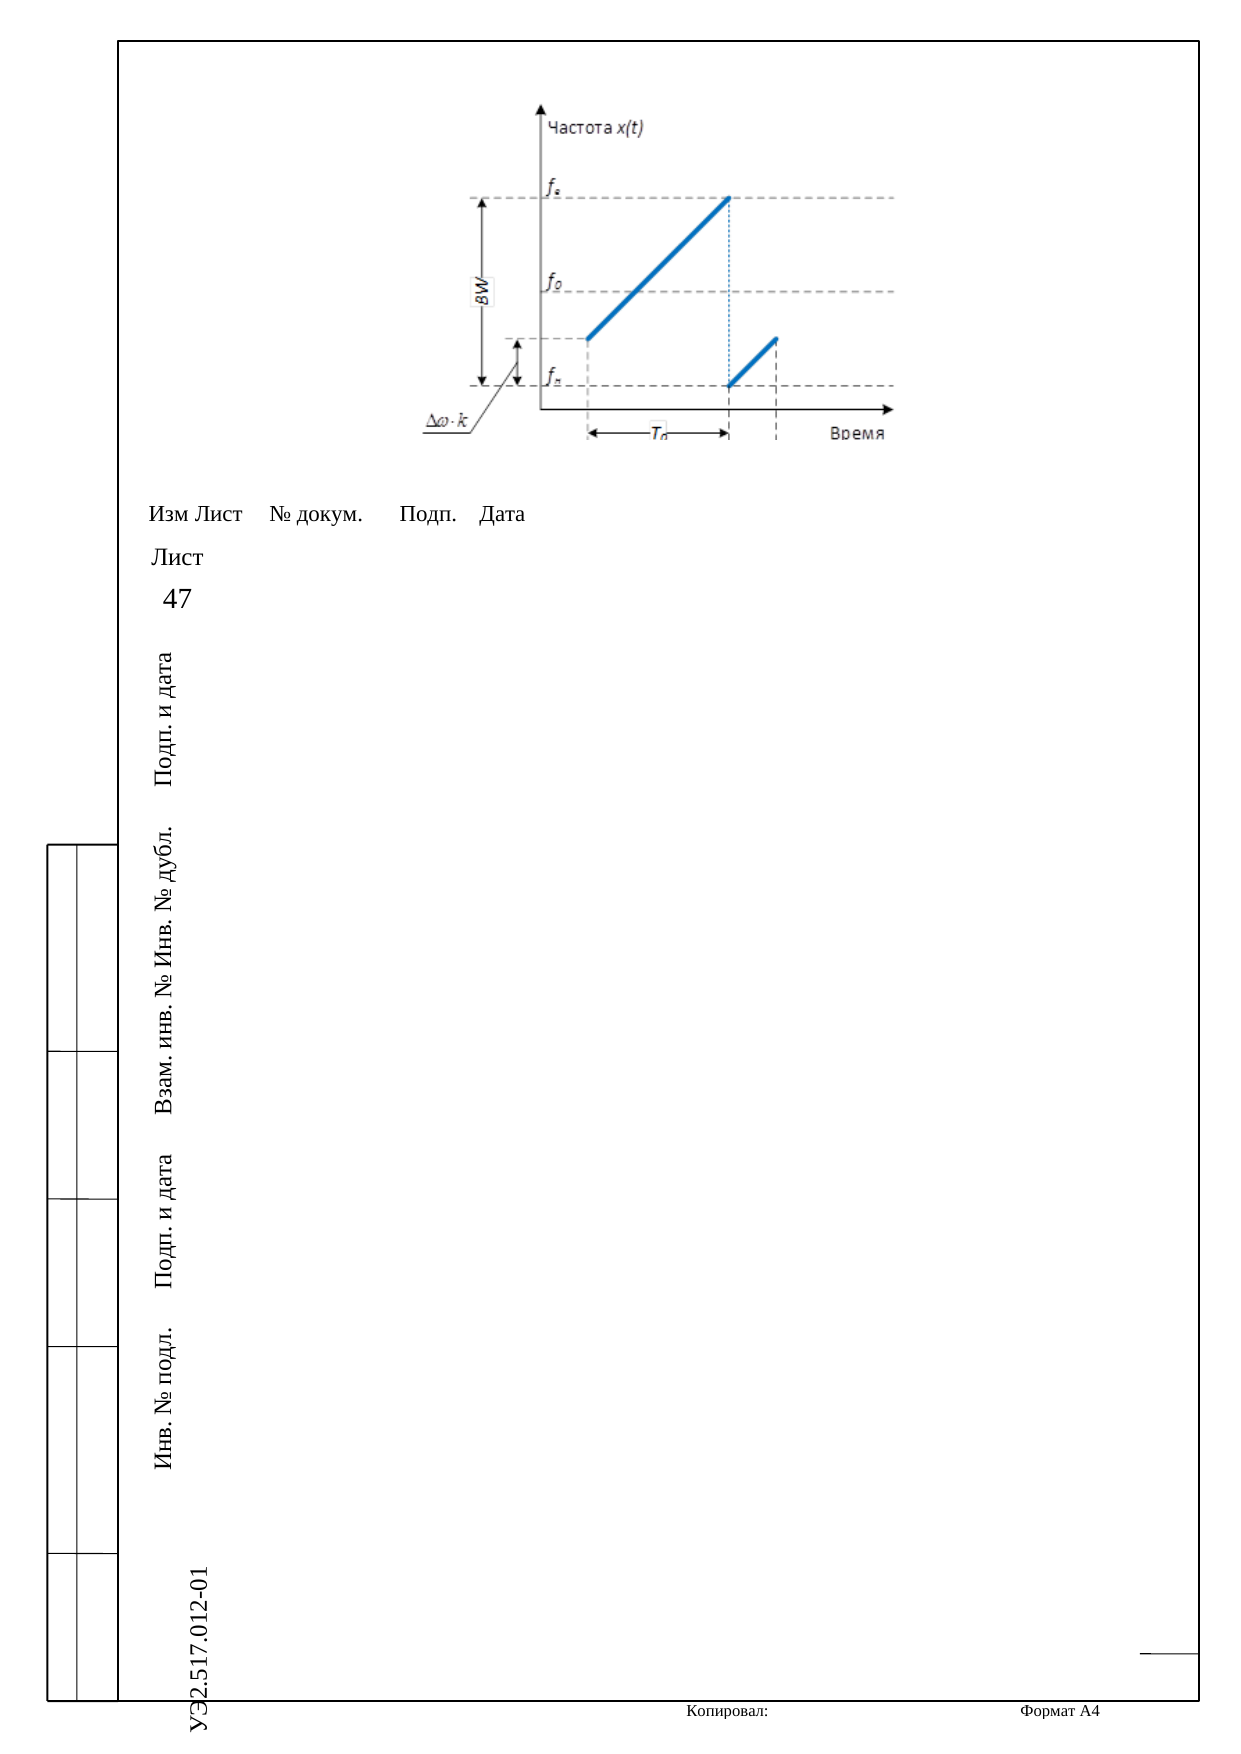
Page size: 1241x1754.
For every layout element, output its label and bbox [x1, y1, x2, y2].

picture [420, 88, 909, 440]
